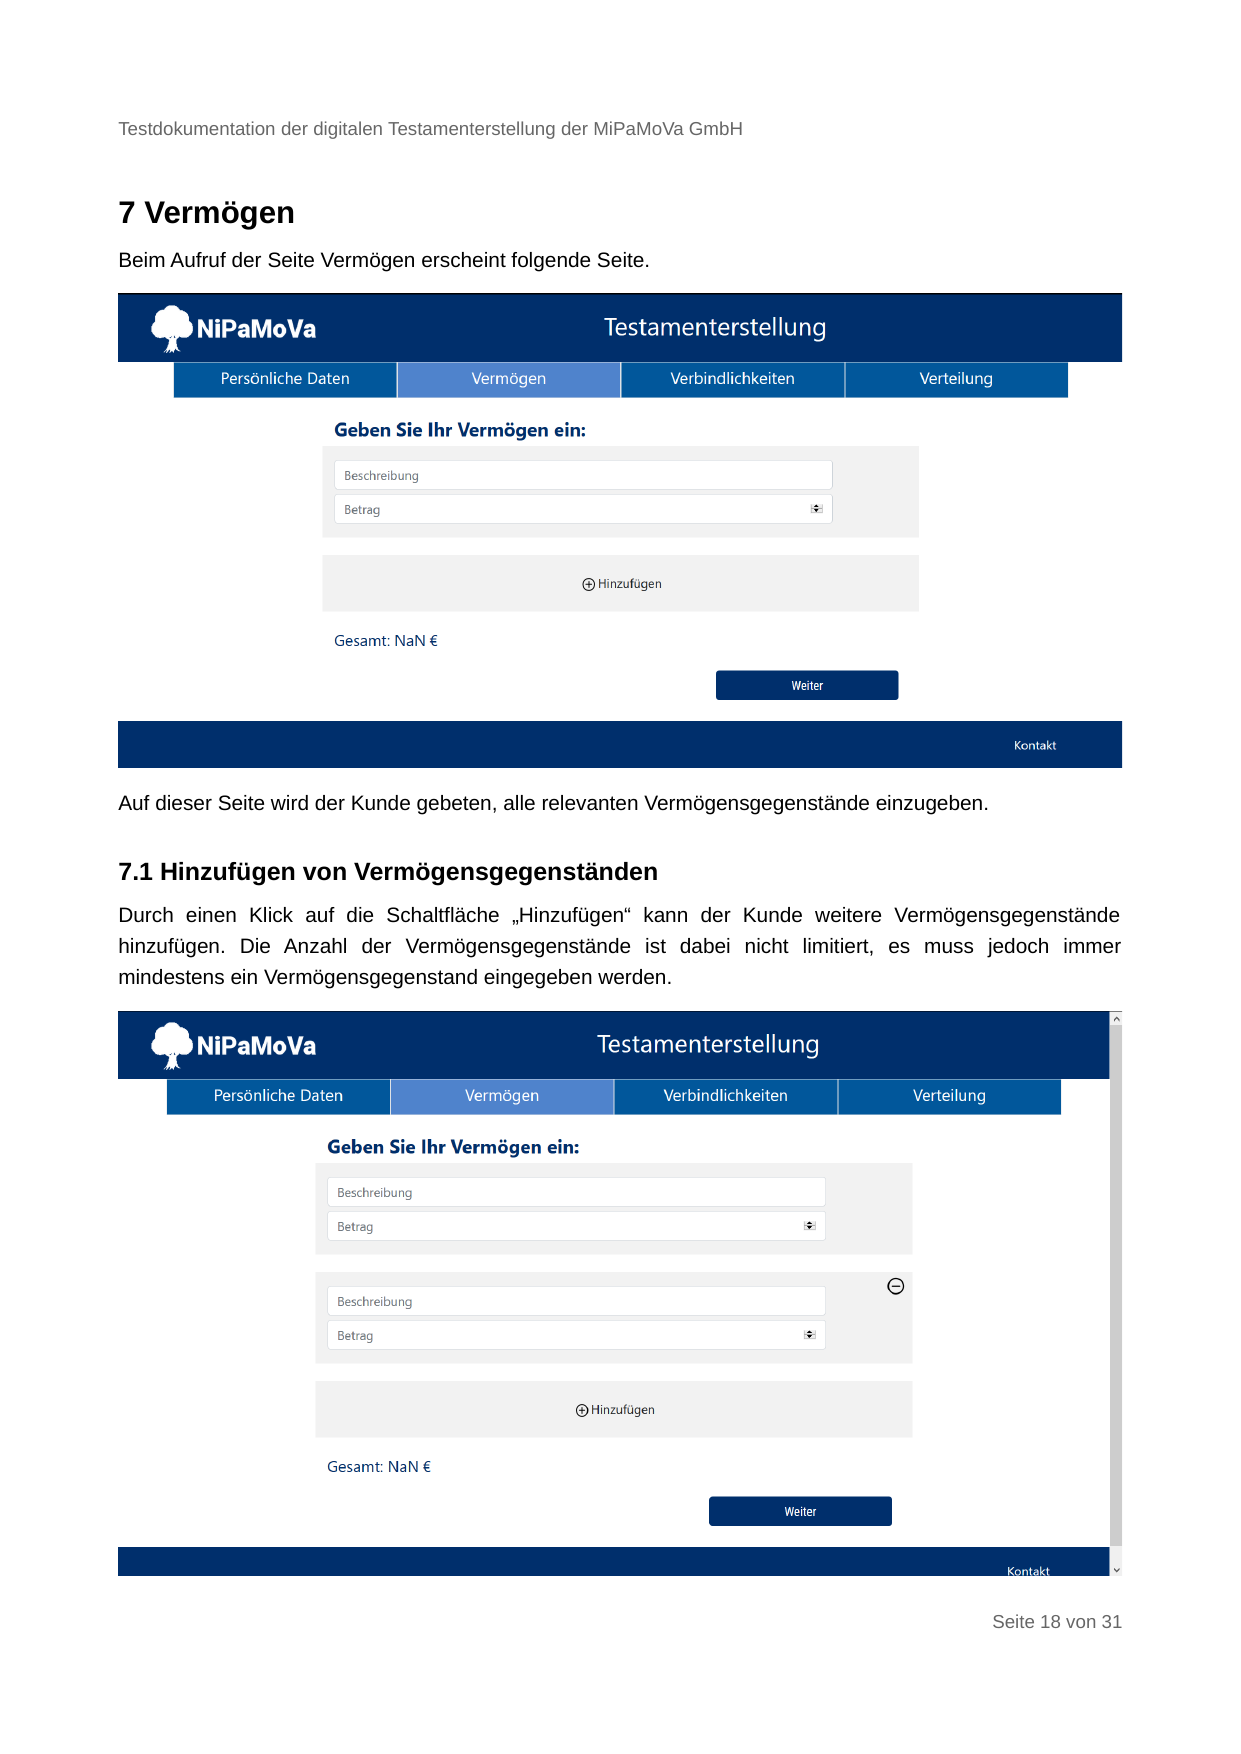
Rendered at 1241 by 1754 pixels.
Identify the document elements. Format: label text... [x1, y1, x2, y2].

text Durch einen Klick auf die Schaltfläche „Hinzufügen“ kann der Kunde weitere Vermögensgegenstände hinzufügen. Die Anzahl der Vermögensgegenstände ist dabei nicht limitiert, es muss jedoch immer mindestens ein Vermögensgegenstand eingegeben werden. [118, 903, 1122, 989]
subtitle Vermögen [118, 194, 1122, 230]
text Beim Aufruf der Seite Vermögen erscheint folgende Seite. [118, 248, 1122, 272]
text Auf dieser Seite wird der Kunde gebeten, alle relevanten Vermögensgegenstände einzugeben. [118, 791, 1122, 814]
subtitle Hinzufügen von Vermögensgegenständen [118, 857, 1122, 886]
picture [118, 293, 1123, 769]
picture [118, 1011, 1123, 1576]
